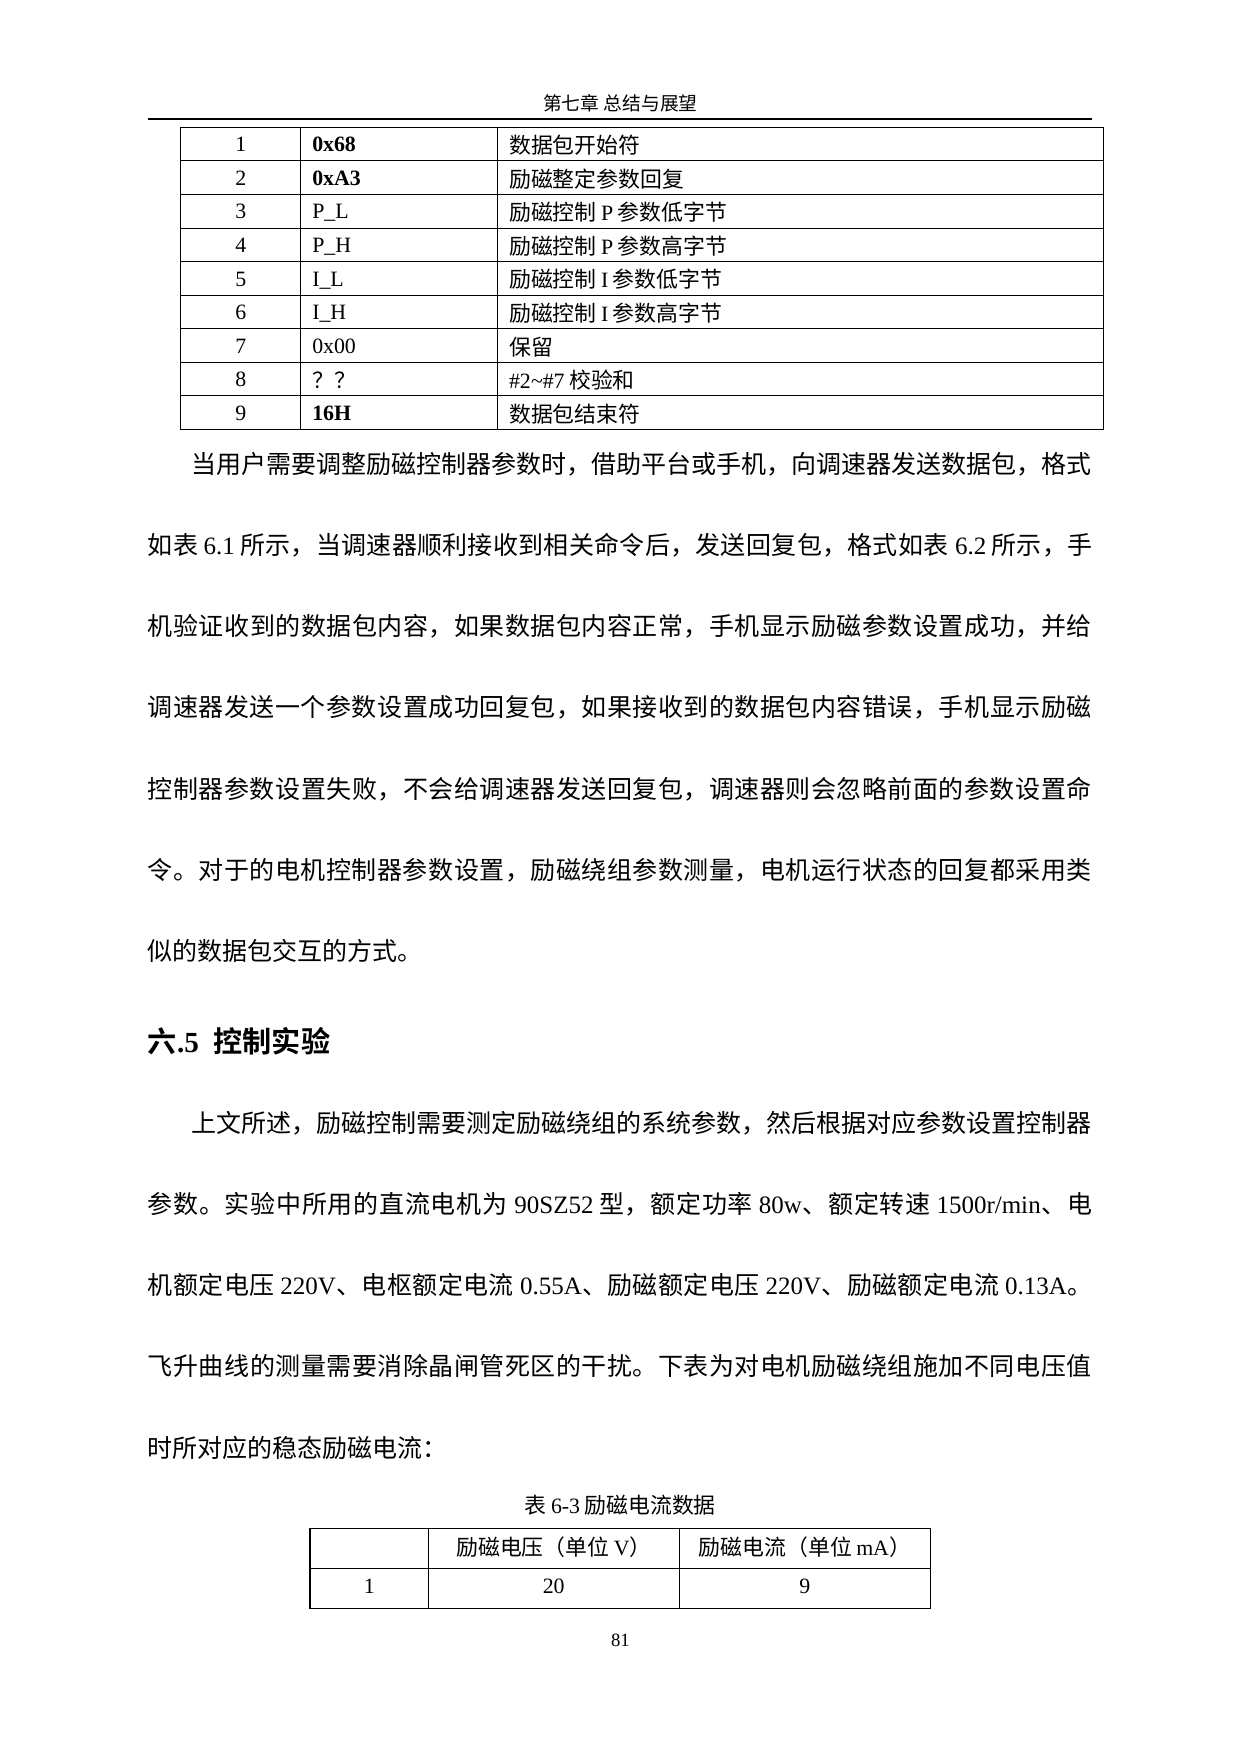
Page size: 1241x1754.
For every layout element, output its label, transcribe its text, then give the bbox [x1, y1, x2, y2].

table_cell 9 [680, 1569, 930, 1608]
table_cell 励磁控制P参数低字节 [498, 195, 1103, 227]
table_cell 励磁整定参数回复 [498, 161, 1103, 194]
table_cell 励磁控制P参数高字节 [498, 229, 1103, 261]
table_cell 4 [181, 229, 300, 261]
table_cell 5 [181, 262, 300, 294]
table_cell P_L [301, 195, 497, 227]
table_cell 6 [181, 296, 300, 328]
table_cell 9 [181, 396, 300, 429]
table_cell ？？ [301, 363, 497, 395]
table_cell 7 [181, 329, 300, 362]
text 表6-3励磁电流数据 [148, 1488, 1092, 1520]
table_header 励磁电流（单位mA） [680, 1529, 930, 1568]
table_cell 1 [181, 128, 300, 160]
table_cell 0x00 [301, 329, 497, 362]
table_header [311, 1529, 428, 1568]
table_cell 励磁控制I参数低字节 [498, 262, 1103, 294]
table_cell 0xA3 [301, 161, 497, 194]
table_cell 16H [301, 396, 497, 429]
table_cell 20 [429, 1569, 679, 1608]
table_cell 8 [181, 363, 300, 395]
table_cell 保留 [498, 329, 1103, 362]
text 当用户需要调整励磁控制器参数时，借助平台或手机，向调速器发送数据包，格式如表6.1所示，当调速器顺利接收到相关命令后，发送回复包，格式如表6.2所示，手机验证收到的数据包内容，如果数据包内容正常，手机显示励磁参数设置成功，并给调速器发送一个参数设置成功回复包，如果接收到的数据包内容错误，手机显示励磁控制器参数设置失败，不会给调速器发送回复包，调速器则会忽略前面的参数设置命令。对于的电机控制器参数设置，励磁绕组参数测量，电机运行状态的回复都采用类似的数据包交互的方式。 [148, 430, 1092, 982]
table_cell 数据包开始符 [498, 128, 1103, 160]
table_cell 0x68 [301, 128, 497, 160]
table_cell 2 [181, 161, 300, 194]
table_cell #2~#7校验和 [498, 363, 1103, 395]
table_cell 励磁控制I参数高字节 [498, 296, 1103, 328]
table_cell 3 [181, 195, 300, 227]
table_header 励磁电压（单位V） [429, 1529, 679, 1568]
table_cell P_H [301, 229, 497, 261]
subtitle 控制实验 [148, 1007, 1092, 1072]
table_cell I_L [301, 262, 497, 294]
table_cell I_H [301, 296, 497, 328]
text 上文所述，励磁控制需要测定励磁绕组的系统参数，然后根据对应参数设置控制器参数。实验中所用的直流电机为90SZ52型，额定功率80w、额定转速1500r/min、电机额定电压220V、电枢额定电流0.55A、励磁额定电压220V、励磁额定电流0.13A。飞升曲线的测量需要消除晶闸管死区的干扰。下表为对电机励磁绕组施加不同电压值时所对应的稳态励磁电流： [148, 1089, 1092, 1479]
table_cell 1 [311, 1569, 428, 1608]
table_cell 数据包结束符 [498, 396, 1103, 429]
